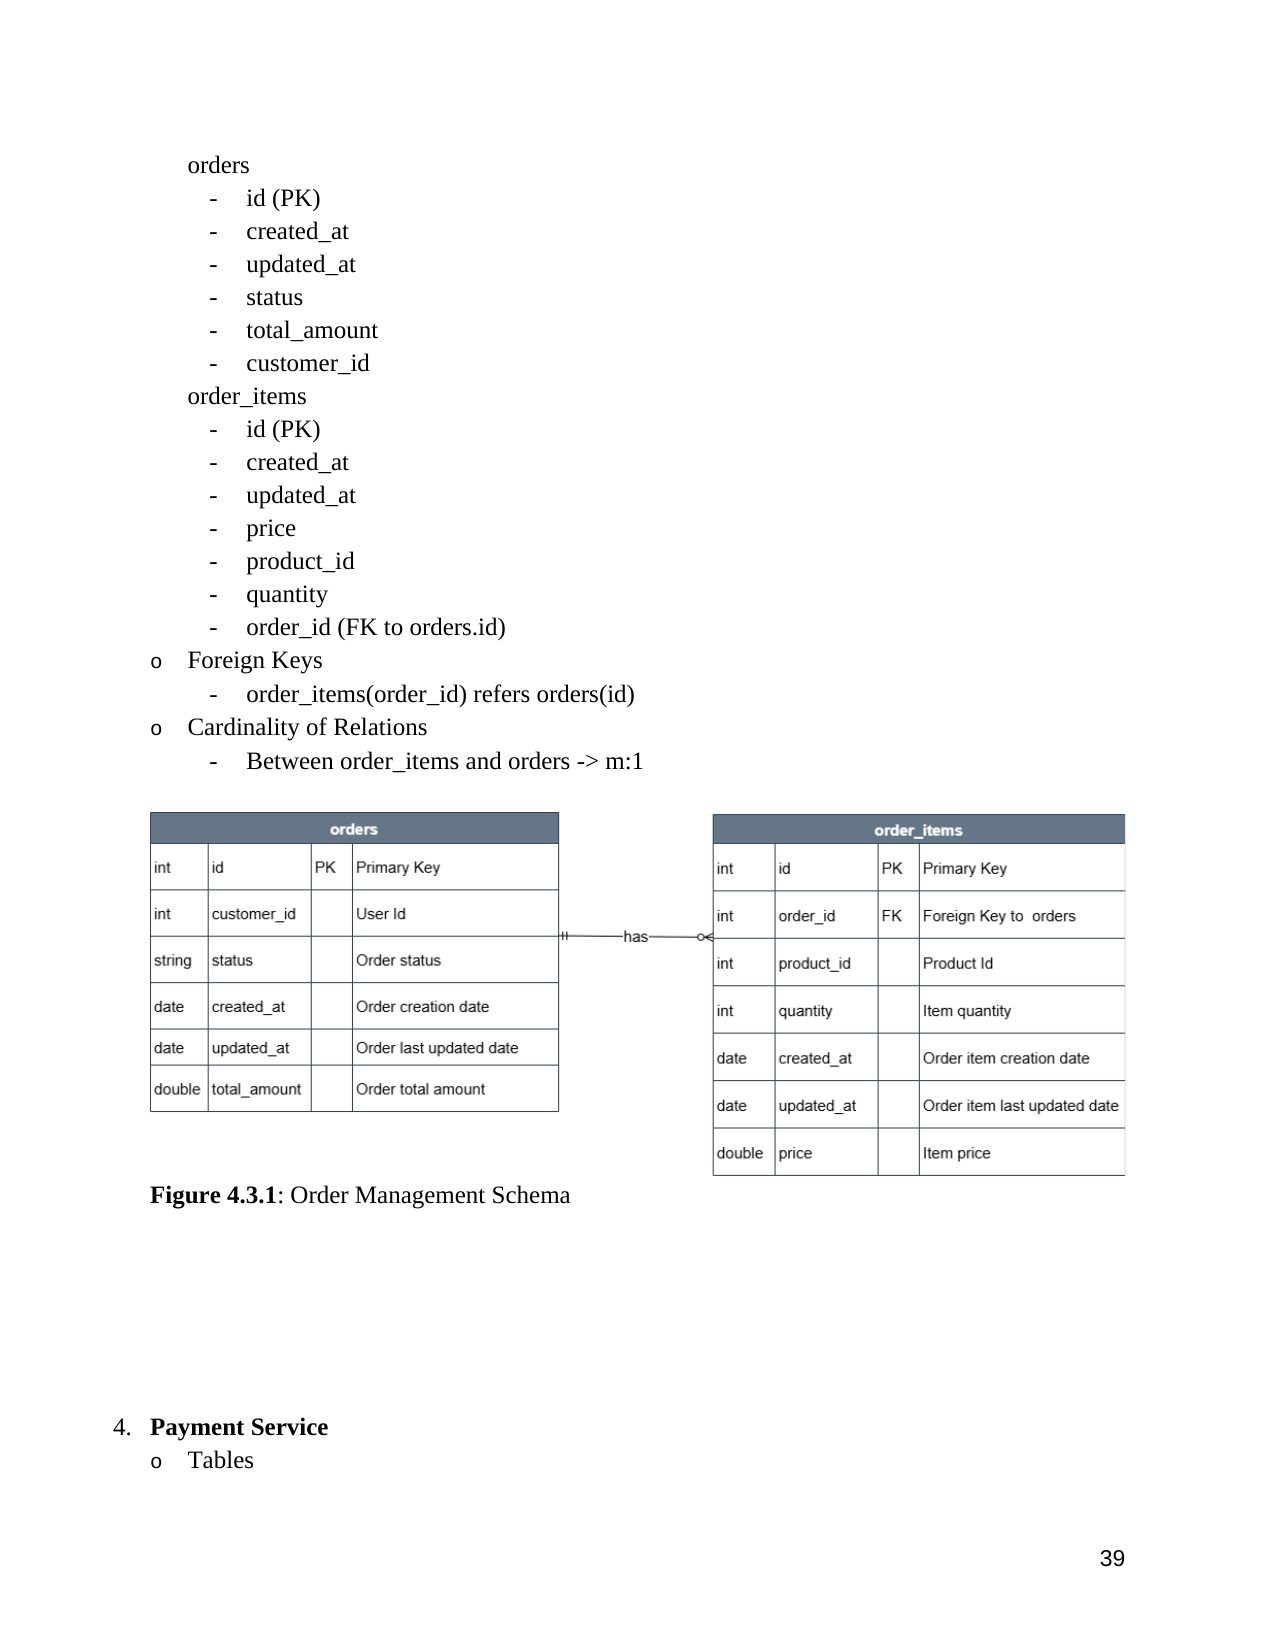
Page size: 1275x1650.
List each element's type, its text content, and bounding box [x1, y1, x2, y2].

list Between order_items and orders -> m:1 [209, 746, 1125, 775]
picture [150, 812, 1125, 1177]
text order_items [187, 381, 1125, 410]
list total_amount [209, 315, 1125, 344]
list order_id (FK to orders.id) [209, 612, 1125, 641]
text Figure 4.3.1: Order Management Schema [150, 1181, 1125, 1209]
text orders [187, 150, 1125, 179]
list created_at [209, 447, 1125, 476]
list product_id [209, 546, 1125, 575]
list quantity [209, 579, 1125, 608]
list updated_at [209, 480, 1125, 509]
list id (PK) [209, 414, 1125, 443]
list Payment Service [113, 1412, 1125, 1441]
list Foreign Keys [150, 645, 1125, 675]
list Cardinality of Relations [150, 712, 1125, 742]
list updated_at [209, 249, 1125, 278]
list id (PK) [209, 183, 1125, 212]
list created_at [209, 216, 1125, 245]
list order_items(order_id) refers orders(id) [209, 679, 1125, 708]
list customer_id [209, 348, 1125, 377]
list status [209, 282, 1125, 311]
list Tables [150, 1445, 1125, 1474]
list price [209, 513, 1125, 542]
